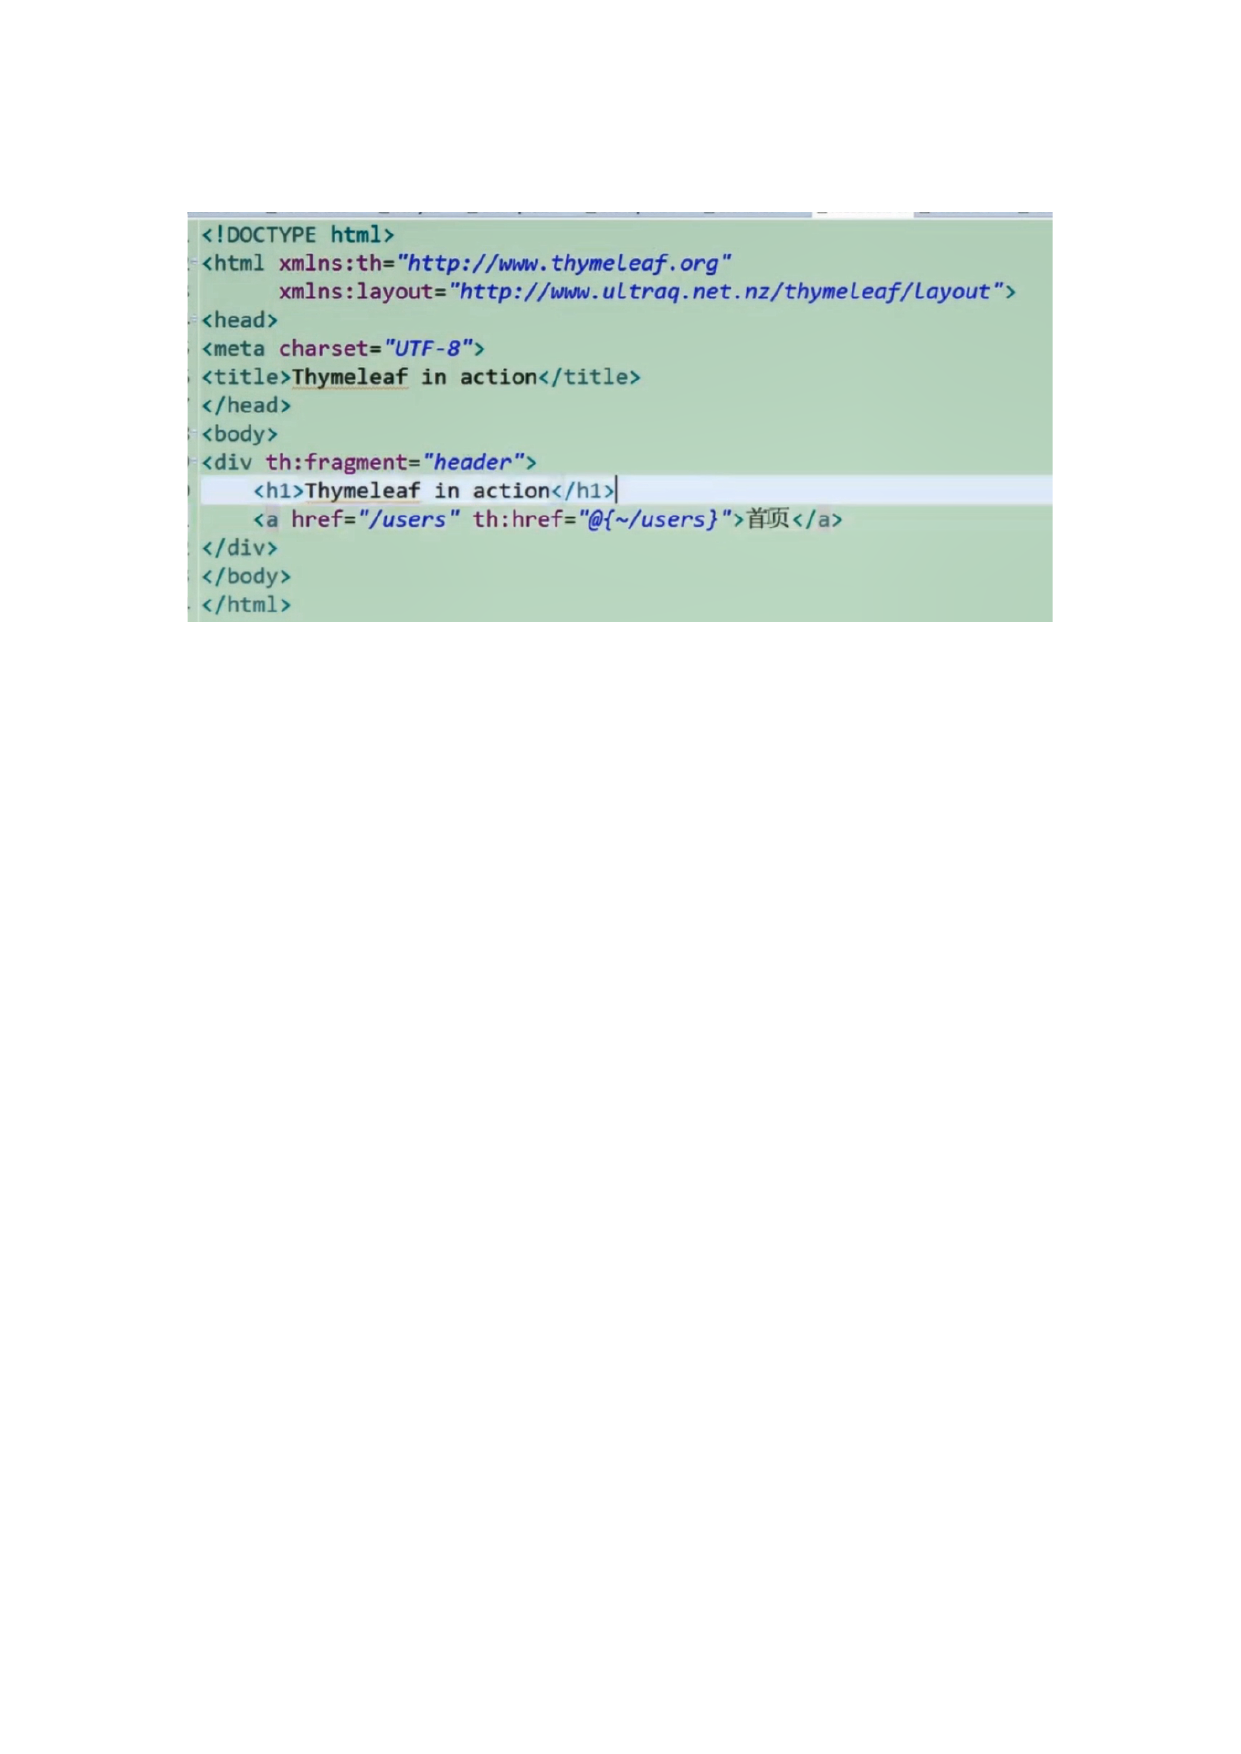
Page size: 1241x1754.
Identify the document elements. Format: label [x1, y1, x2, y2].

picture [187, 212, 1053, 622]
